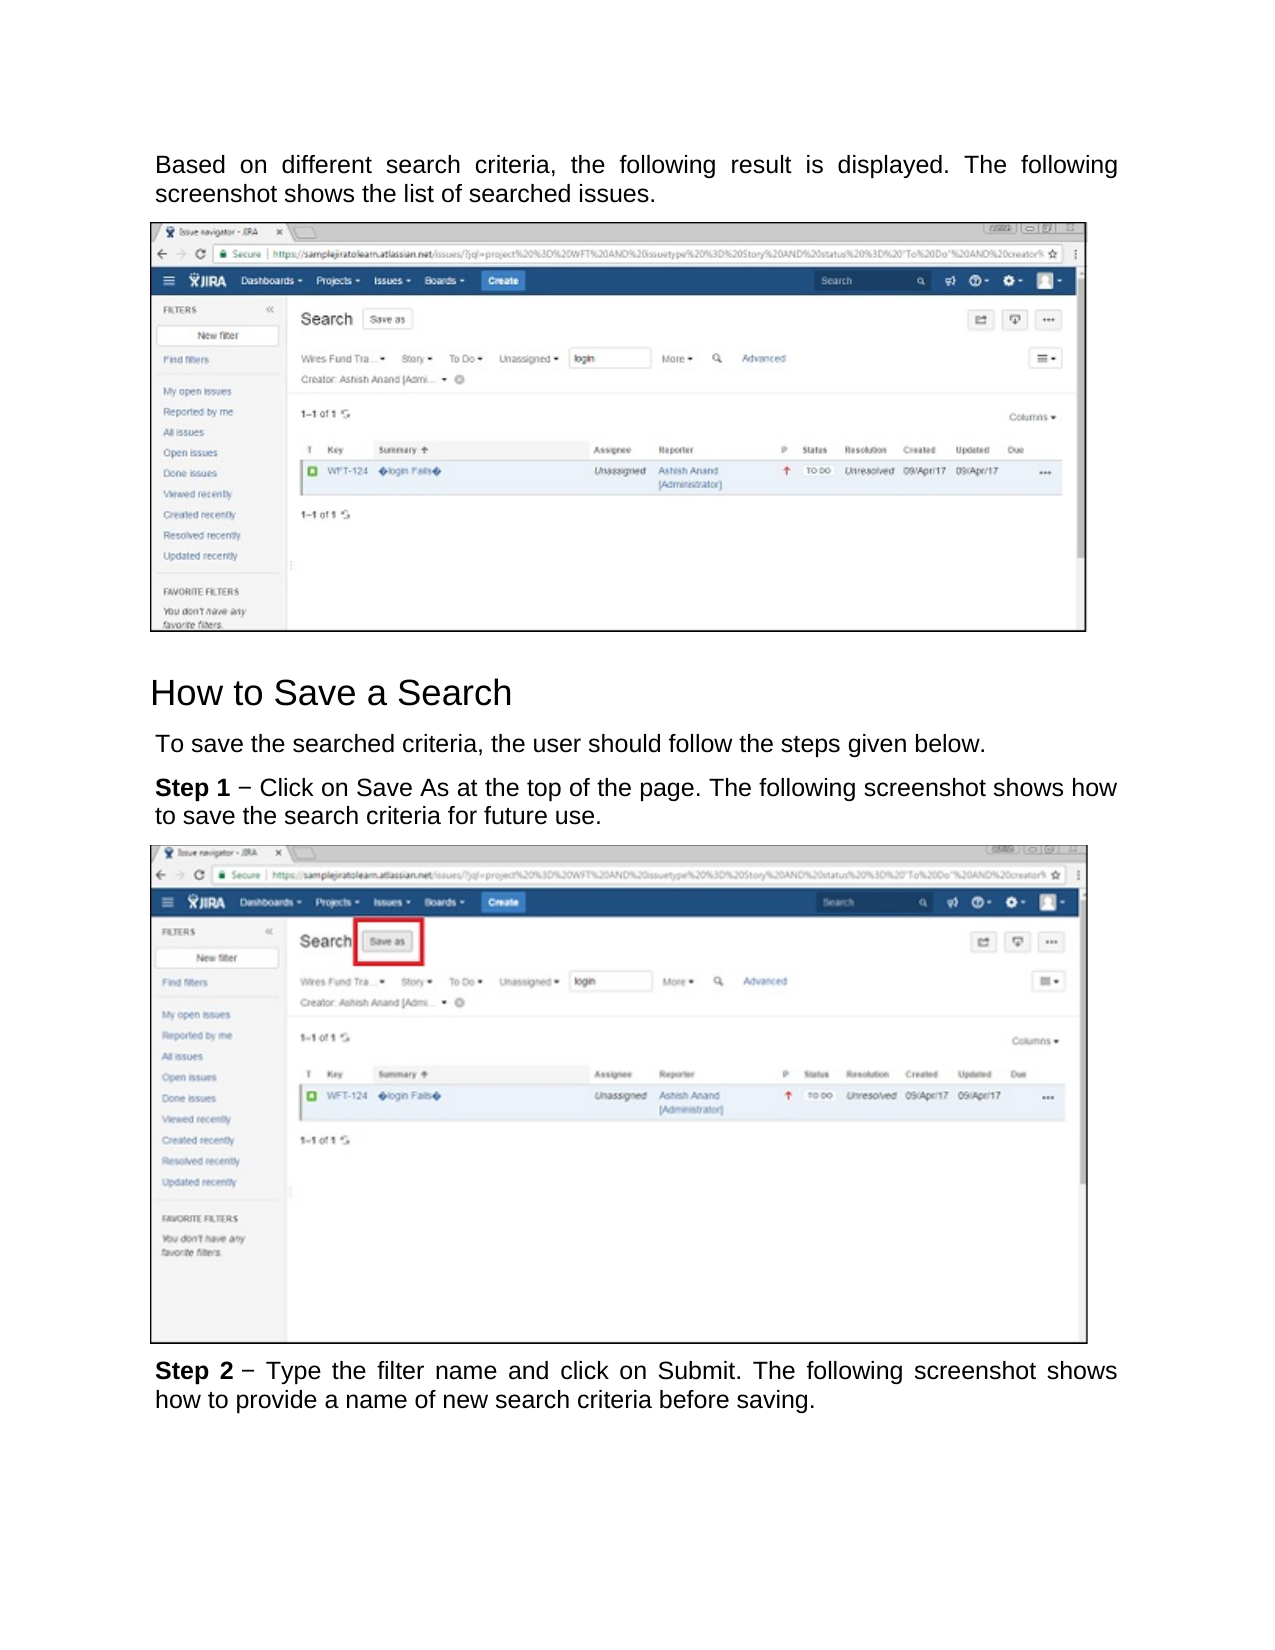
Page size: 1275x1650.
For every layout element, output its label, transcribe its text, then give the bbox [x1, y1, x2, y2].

text Based on different search criteria, the following result is displayed. The following screenshot shows the list of searched issues. [155, 150, 1120, 207]
picture [150, 845, 1088, 1344]
picture [150, 222, 1088, 632]
text How to Save a Search [150, 663, 1125, 713]
text Step 1 − Click on Save As at the top of the page. The following screenshot shows how to save the search criteria for future use. [155, 772, 1120, 830]
text Step 2 − Type the filter name and click on Submit. The following screenshot shows how to provide a name of new search criteria before saving. [155, 1356, 1120, 1413]
text To save the searched criteria, the user should follow the steps given below. [155, 729, 1120, 757]
